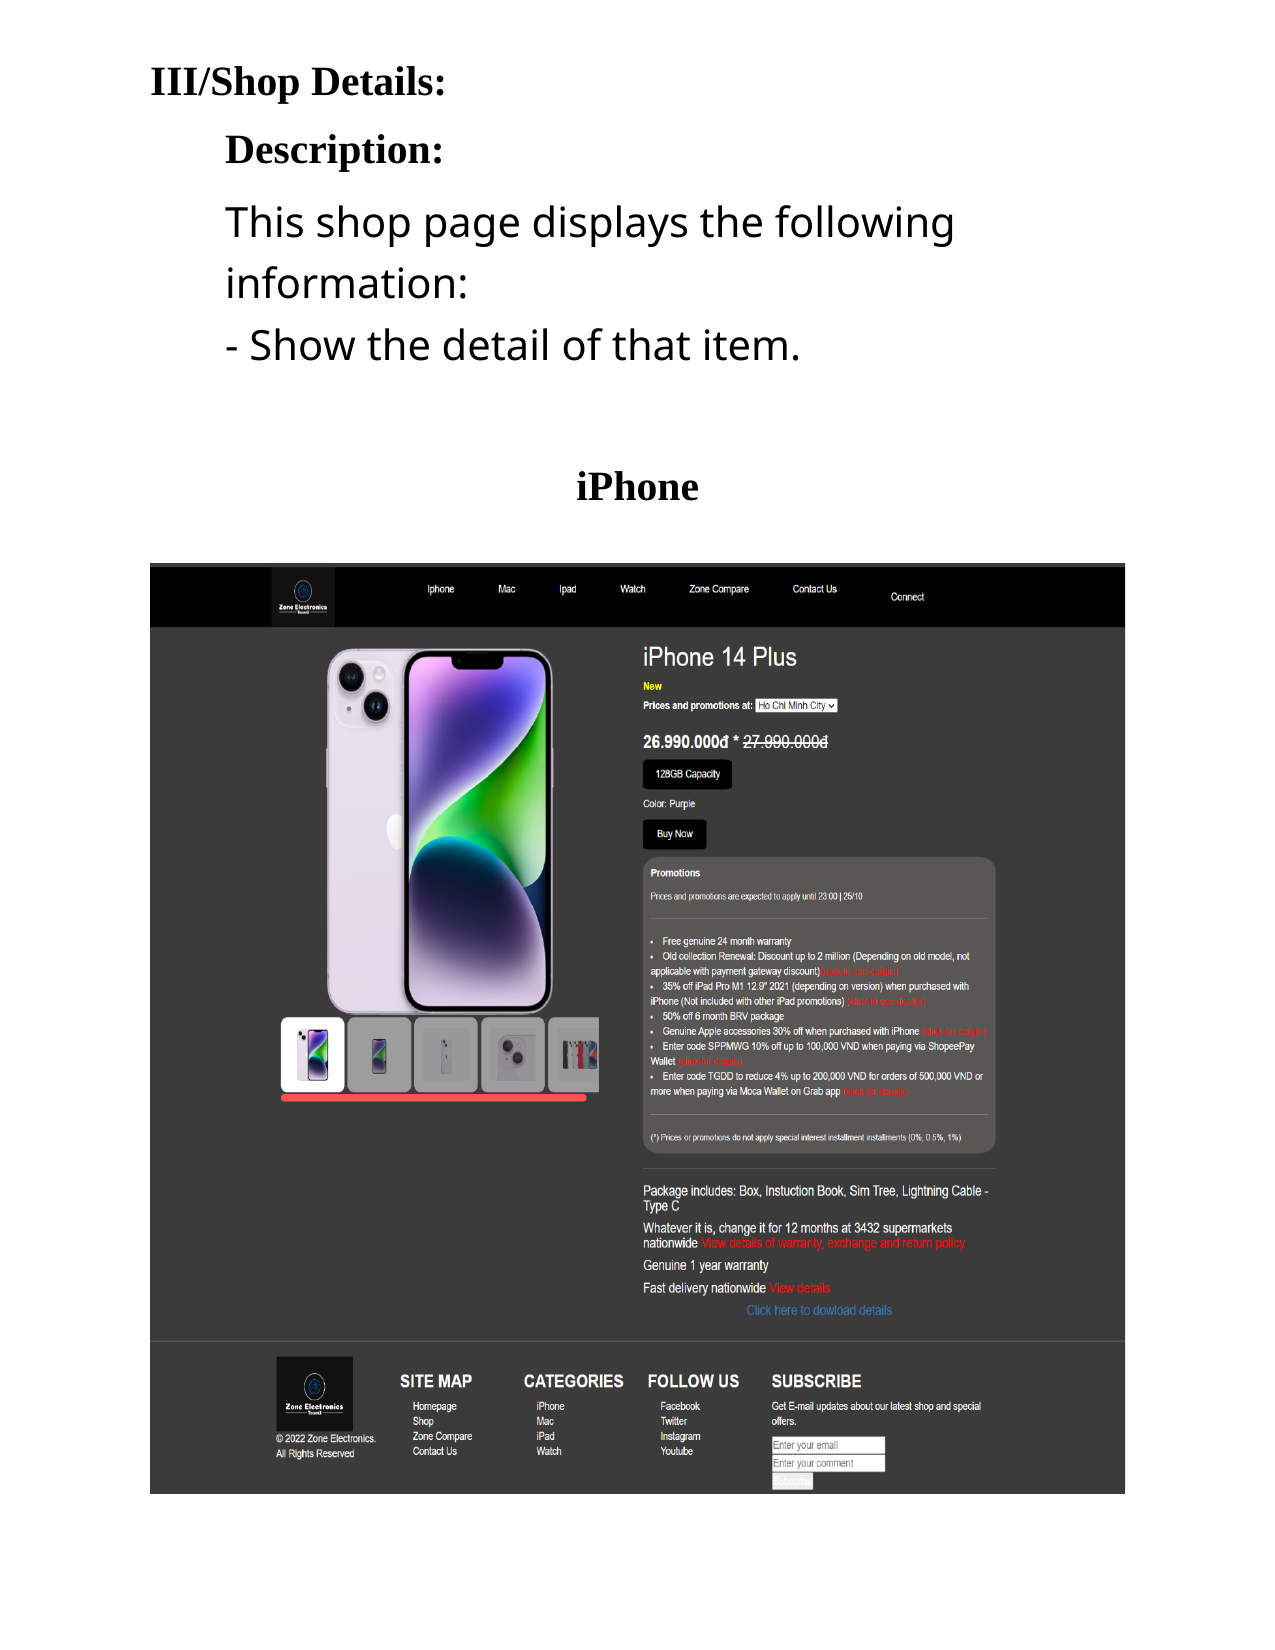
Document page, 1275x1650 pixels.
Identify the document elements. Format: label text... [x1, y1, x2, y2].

picture [150, 563, 1125, 1494]
text iPhone [150, 462, 1125, 509]
text This shop page displays the following information: - Show the detail of that item. [225, 193, 1125, 372]
text III/Shop Details: [150, 56, 1125, 104]
text Description: [150, 124, 1125, 172]
